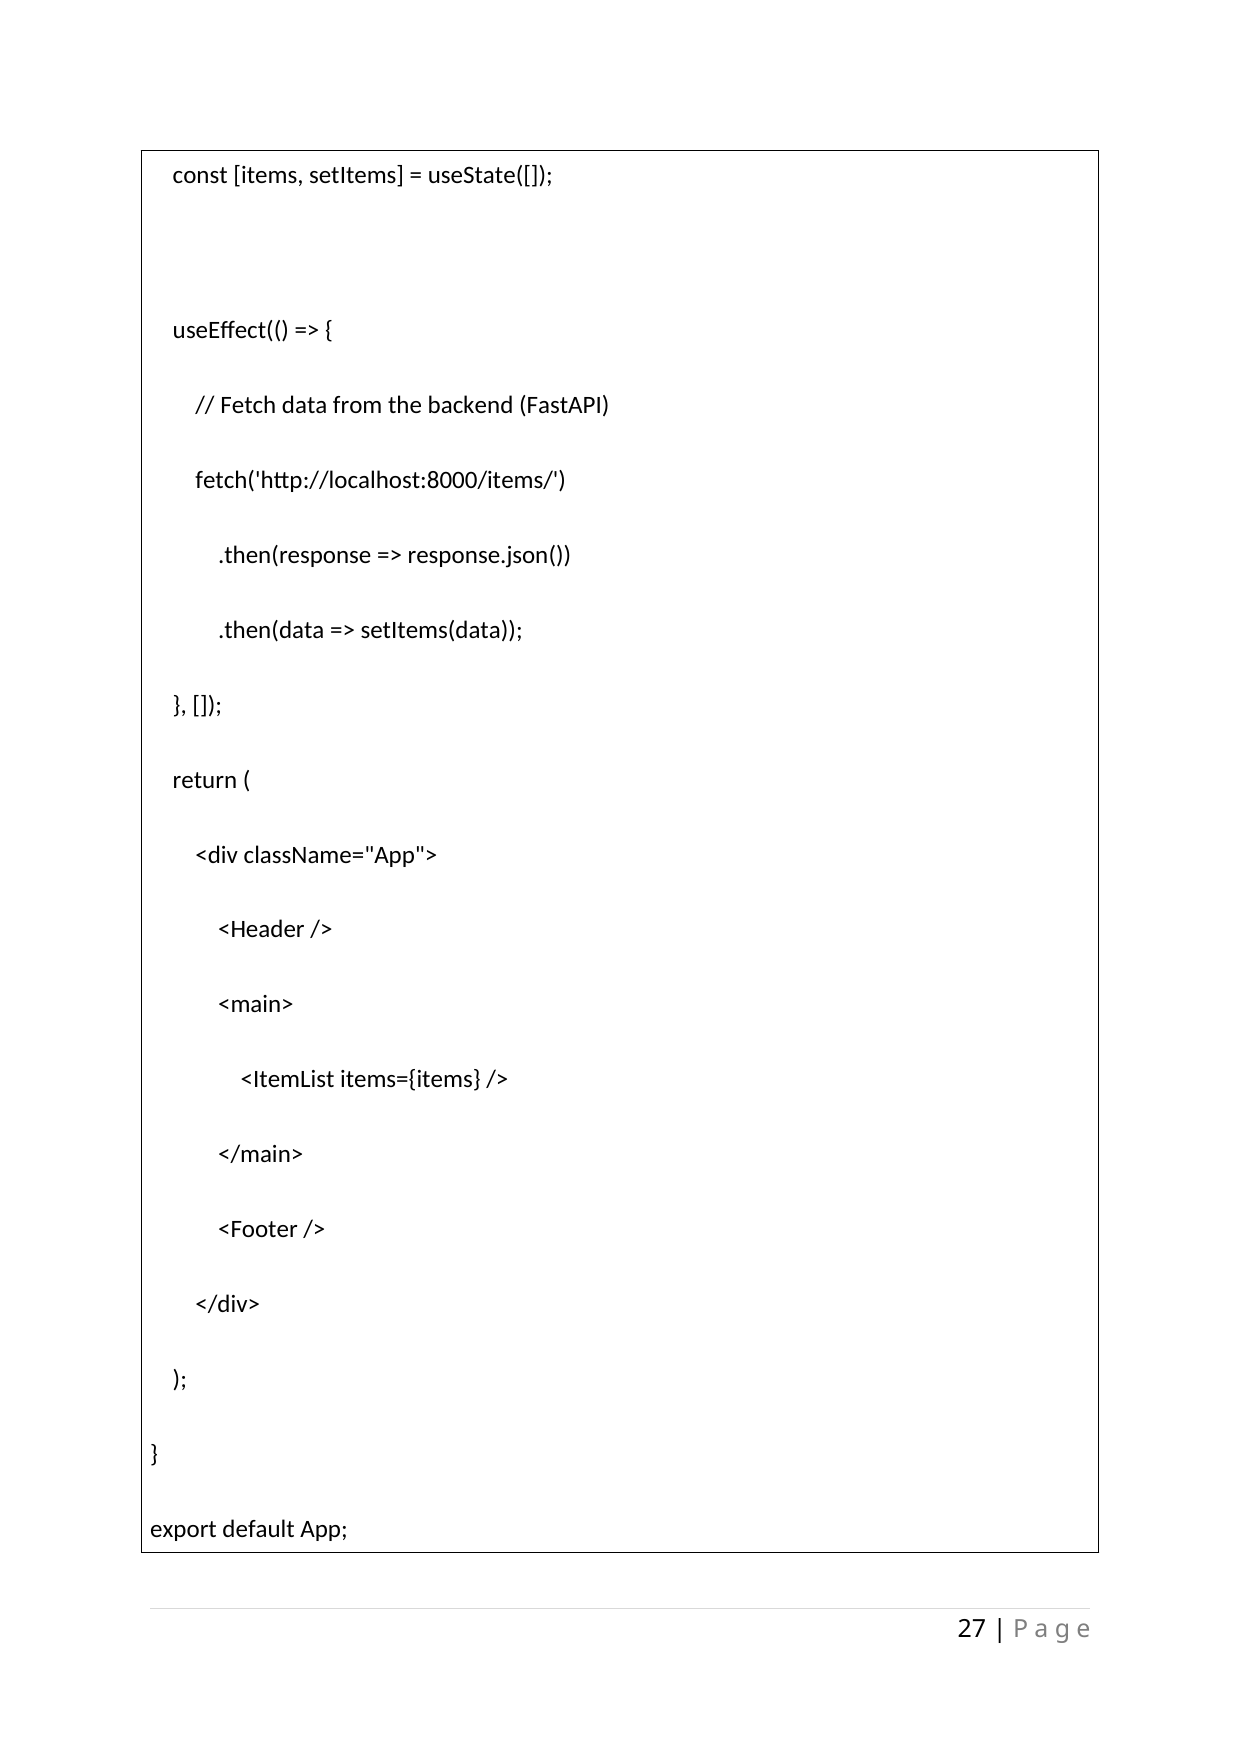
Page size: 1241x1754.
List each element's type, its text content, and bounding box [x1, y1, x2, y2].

text useEffect(() => { [142, 305, 1098, 345]
text // Fetch data from the backend (FastAPI) [142, 380, 1098, 420]
text </div> [142, 1279, 1098, 1319]
text <Footer /> [142, 1204, 1098, 1244]
text <main> [142, 979, 1098, 1019]
text .then(response => response.json()) [142, 530, 1098, 570]
text .then(data => setItems(data)); [142, 605, 1098, 644]
text fetch('http://localhost:8000/items/') [142, 455, 1098, 495]
text } [142, 1428, 1098, 1468]
text export default App; [142, 1503, 1098, 1552]
text ); [142, 1354, 1098, 1393]
text const [items, setItems] = useState([]); [142, 151, 1098, 190]
text <ItemList items={items} /> [142, 1054, 1098, 1094]
text return ( [142, 754, 1098, 794]
text <Header /> [142, 904, 1098, 944]
text }, []); [142, 679, 1098, 719]
text <div className="App"> [142, 829, 1098, 869]
text </main> [142, 1129, 1098, 1169]
